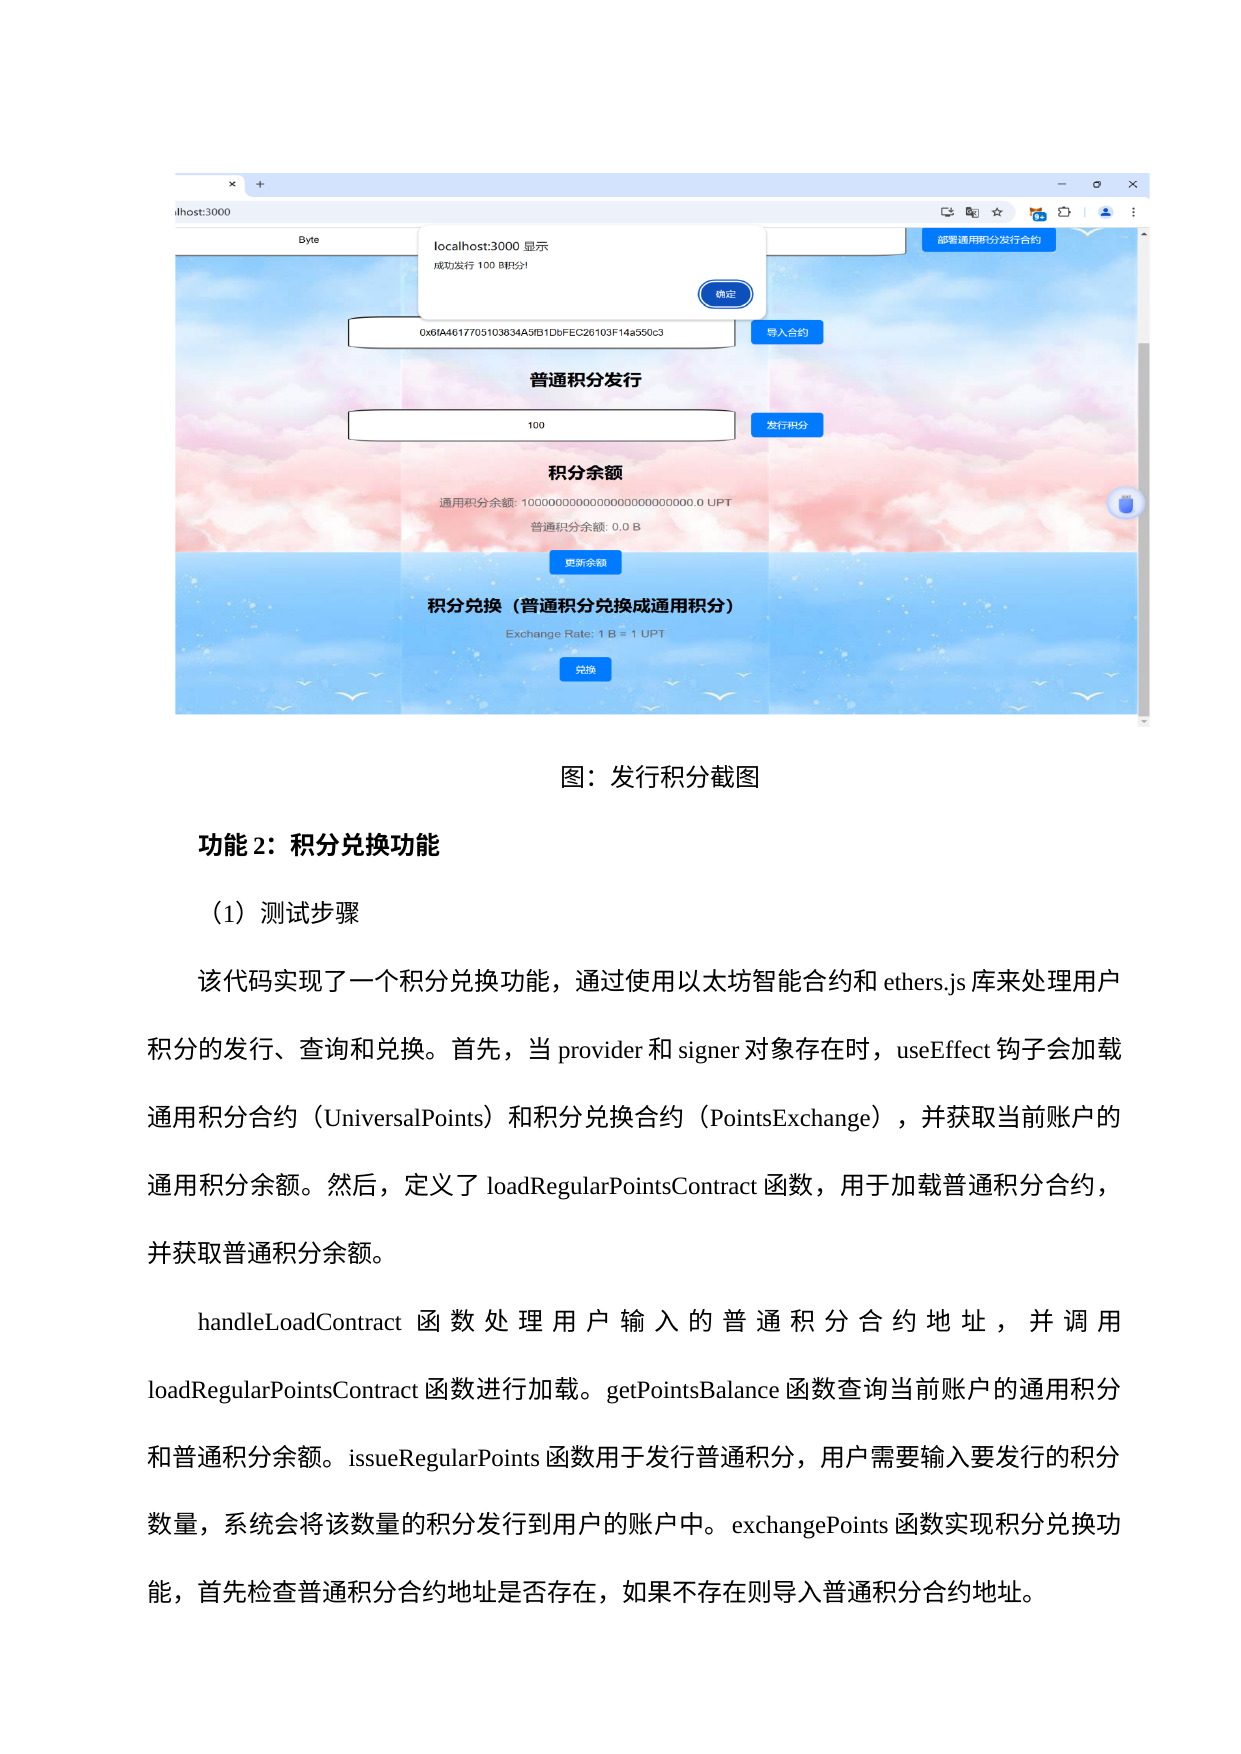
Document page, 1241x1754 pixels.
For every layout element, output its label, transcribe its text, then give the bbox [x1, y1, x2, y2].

text handleLoadContract函数处理用户输入的普通积分合约地址，并调用loadRegularPointsContract函数进行加载。getPointsBalance函数查询当前账户的通用积分和普通积分余额。issueRegularPoints函数用于发行普通积分，用户需要输入要发行的积分数量，系统会将该数量的积分发行到用户的账户中。exchangePoints函数实现积分兑换功能，首先检查普通积分合约地址是否存在，如果不存在则导入普通积分合约地址。 [148, 1285, 1122, 1625]
text 功能2：积分兑换功能 [148, 810, 1122, 878]
text 该代码实现了一个积分兑换功能，通过使用以太坊智能合约和ethers.js库来处理用户积分的发行、查询和兑换。首先，当provider和signer对象存在时，useEffect钩子会加载通用积分合约（UniversalPoints）和积分兑换合约（PointsExchange），并获取当前账户的通用积分余额。然后，定义了loadRegularPointsContract函数，用于加载普通积分合约，并获取普通积分余额。 [148, 946, 1122, 1285]
picture [175, 173, 1150, 727]
text （1）测试步骤 [148, 878, 1122, 946]
